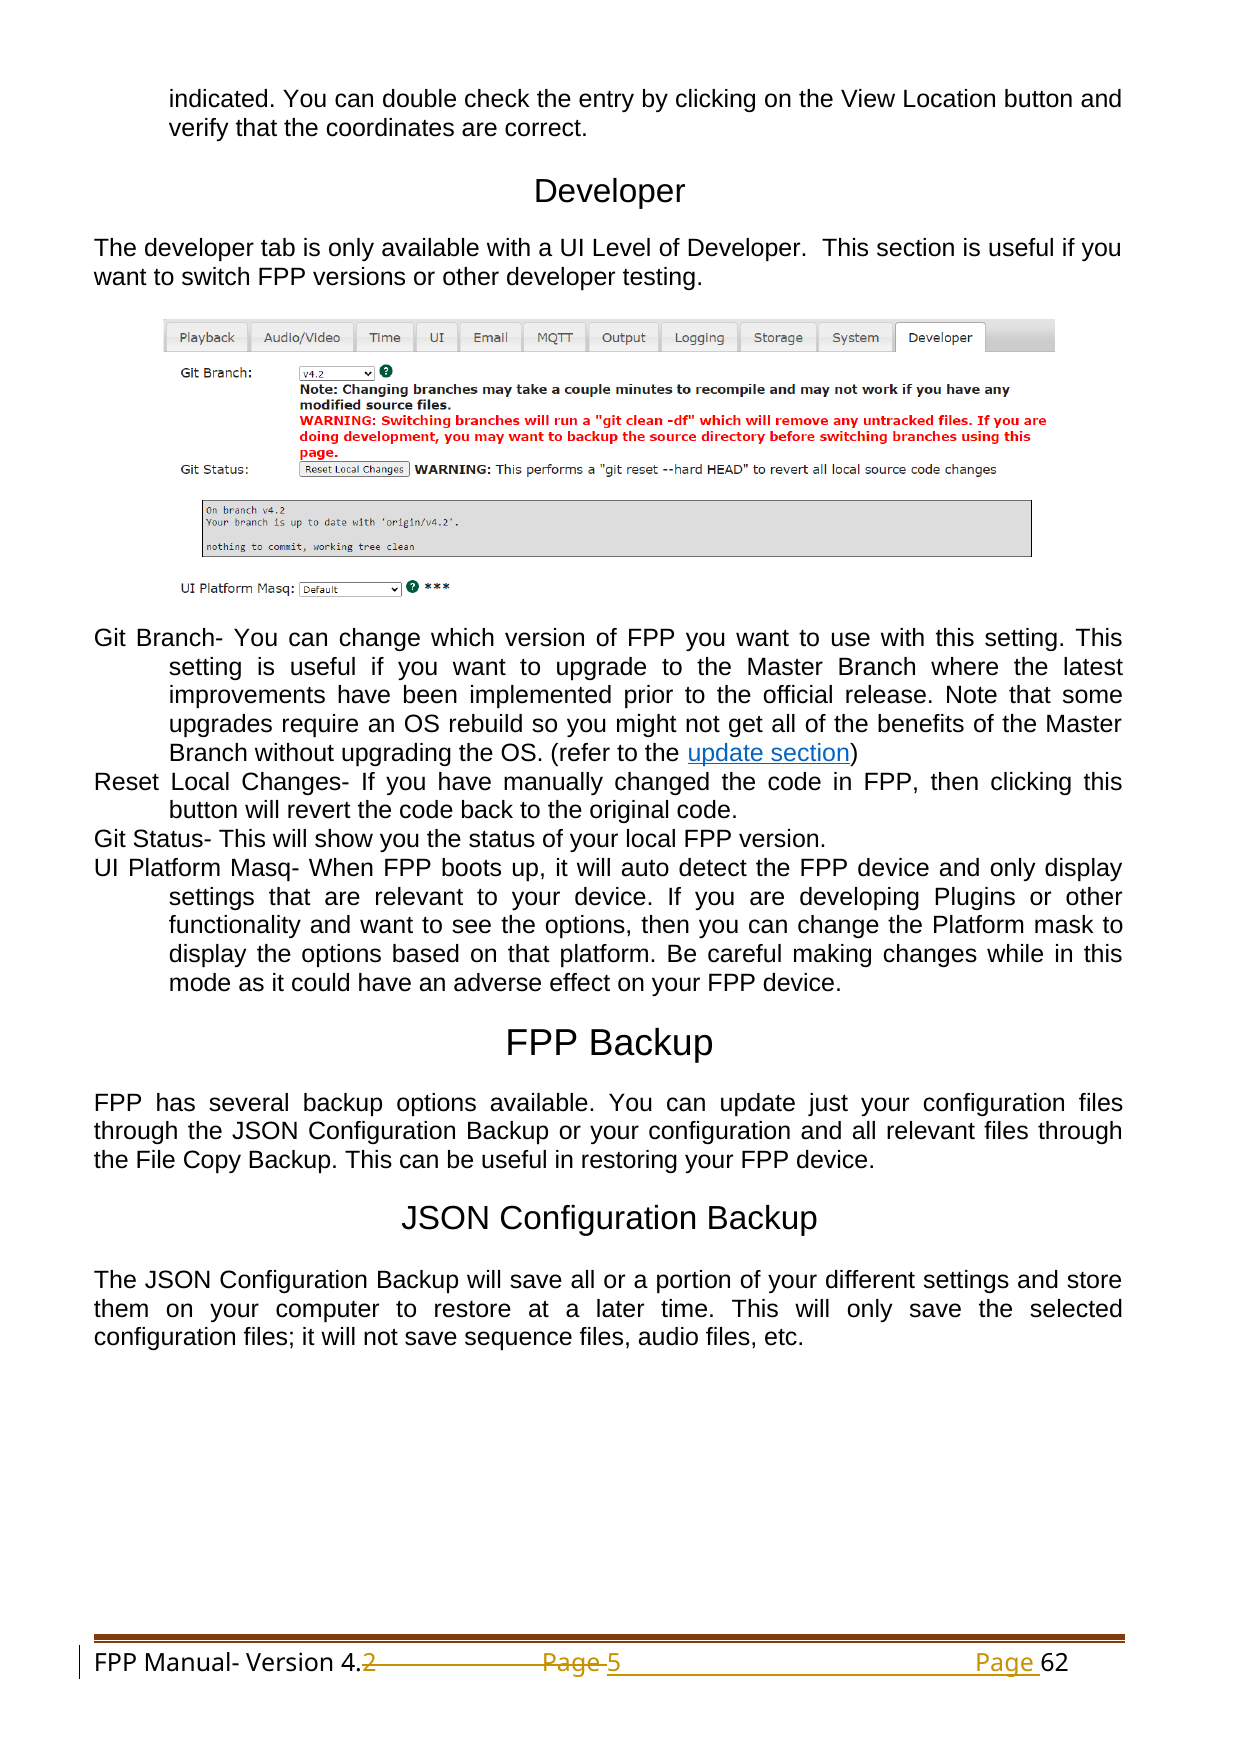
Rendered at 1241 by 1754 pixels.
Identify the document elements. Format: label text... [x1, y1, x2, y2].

subtitle JSON Configuration Backup [94, 1198, 1125, 1236]
subtitle Developer [94, 171, 1125, 209]
picture [163, 319, 1055, 599]
text The developer tab is only available with a UI Level of Developer. This section is useful if you want to switch FPP versions or other developer testing. [94, 233, 1125, 291]
text UI Platform Masq- When FPP boots up, it will auto detect the FPP device and only display settings that are relevant to your device. If you are developing Plugins or other functionality and want to see the options, then you can change the Platform mask to display the options based on that platform. Be careful making changes while in this mode as it could have an adverse effect on your FPP device. [94, 853, 1125, 996]
text Reset Local Changes- If you have manually changed the code in FPP, then clicking this button will revert the code back to the original code. [94, 766, 1125, 824]
text FPP has several backup options available. You can update just your configuration files through the JSON Configuration Backup or your configuration and all relevant files through the File Copy Backup. This can be useful in restoring your FPP device. [94, 1087, 1125, 1174]
subtitle FPP Backup [94, 1020, 1125, 1063]
text The JSON Configuration Backup will save all or a portion of your different settings and store them on your computer to restore at a later time. This will only save the selected configuration files; it will not save sequence files, audio files, etc. [94, 1265, 1125, 1351]
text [94, 84, 1125, 142]
text Git Status- This will show you the status of your local FPP version. [94, 824, 1125, 853]
text Git Branch- You can change which version of FPP you want to use with this setting. This setting is useful if you want to upgrade to the Master Branch where the latest improvements have been implemented prior to the official release. Note that some upgrades require an OS rebuild so you might not get all of the benefits of the Master Branch without upgrading the OS. (refer to the update section) [94, 623, 1125, 766]
